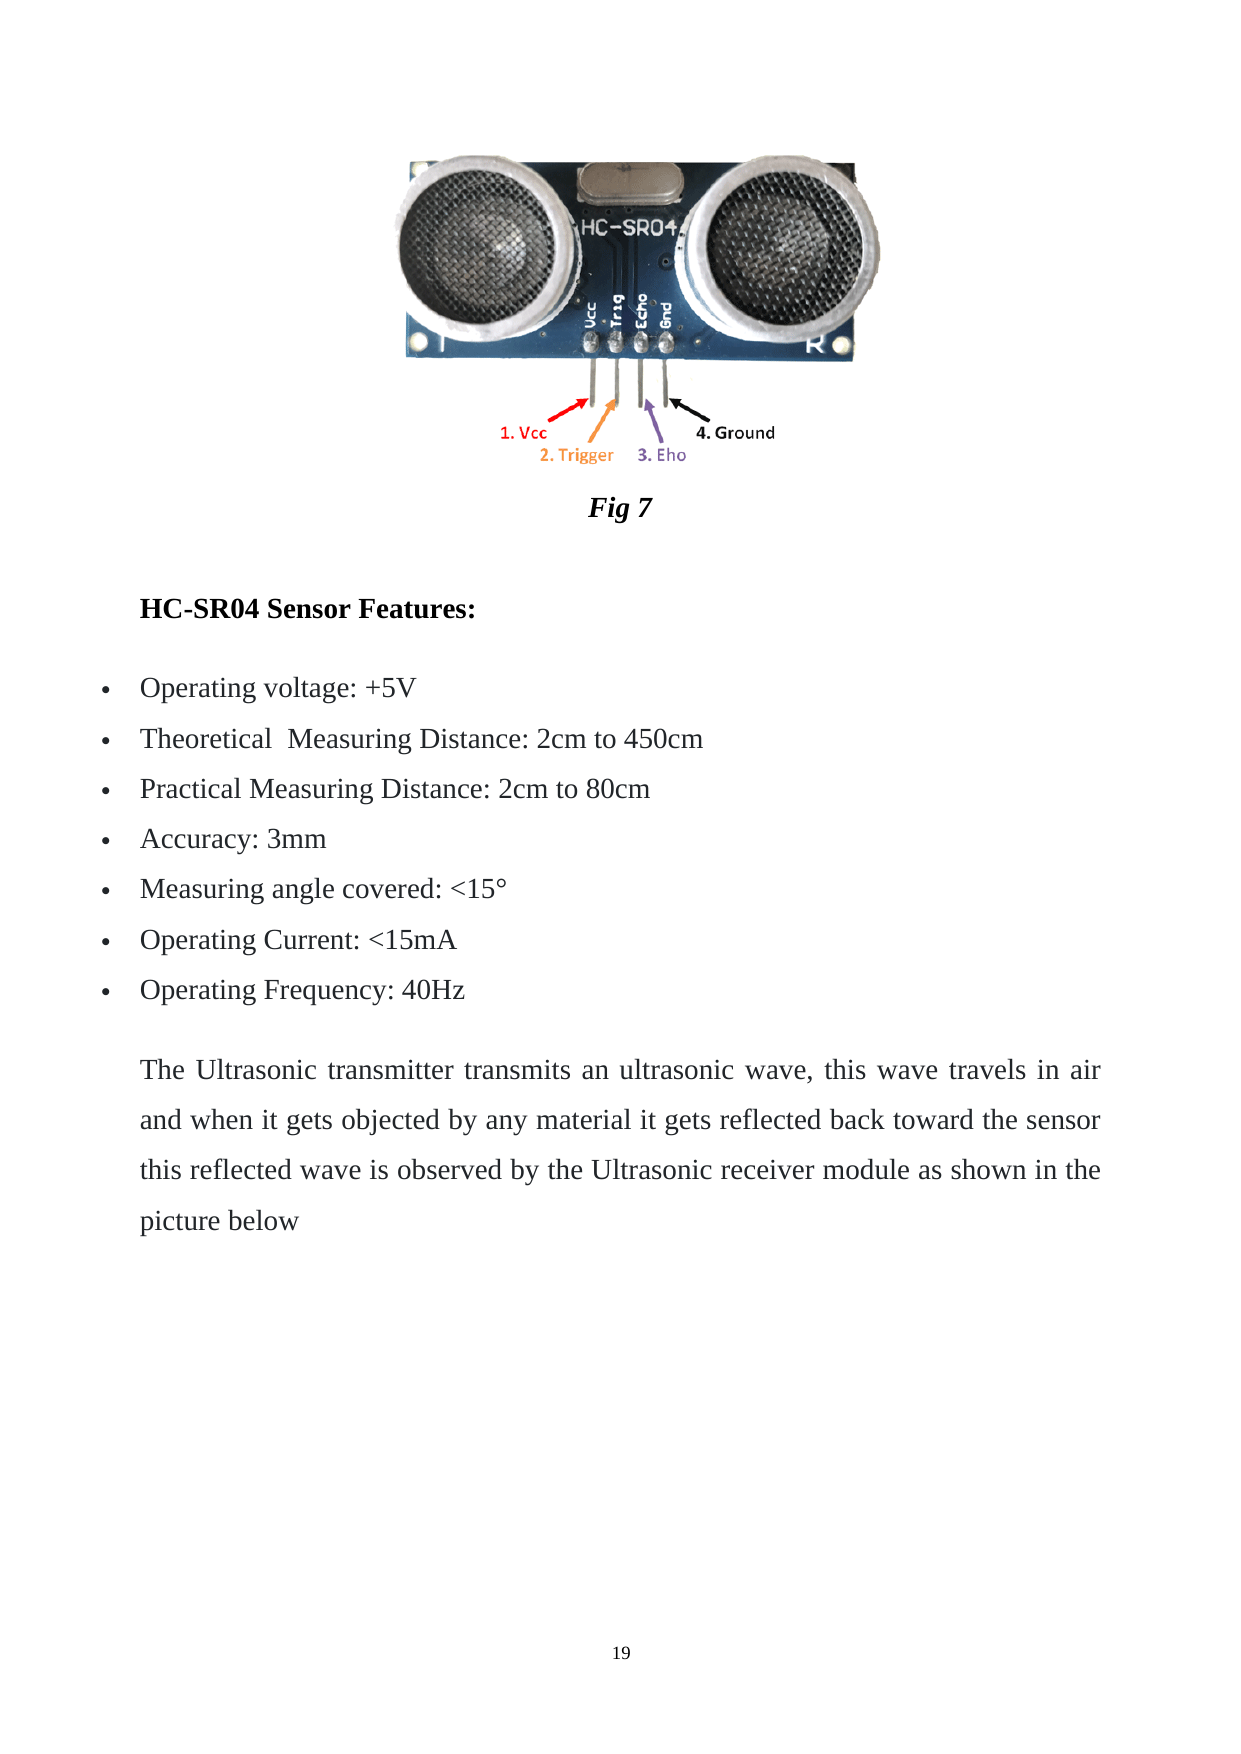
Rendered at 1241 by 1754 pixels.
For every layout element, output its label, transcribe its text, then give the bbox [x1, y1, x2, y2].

list Operating Current: <15mA [102, 922, 1103, 956]
list Theoretical Measuring Distance: 2cm to 450cm [102, 721, 1103, 754]
list Practical Measuring Distance: 2cm to 80cm [102, 771, 1103, 804]
list Measuring angle covered: <15° [102, 872, 1103, 905]
list Operating voltage: +5V [102, 670, 1103, 704]
text The Ultrasonic transmitter transmits an ultrasonic wave, this wave travels in air and when it gets objected by any material it gets reflected back toward the sensor this reflected wave is observed by the Ultrasonic receiver module as shown in the picture below [139, 1052, 1103, 1236]
picture [380, 141, 884, 474]
list Accuracy: 3mm [102, 821, 1103, 855]
list Operating Frequency: 40Hz [102, 972, 1103, 1006]
text Fig 7 [139, 490, 1103, 524]
subtitle HC-SR04 Sensor Features: [139, 591, 1103, 624]
